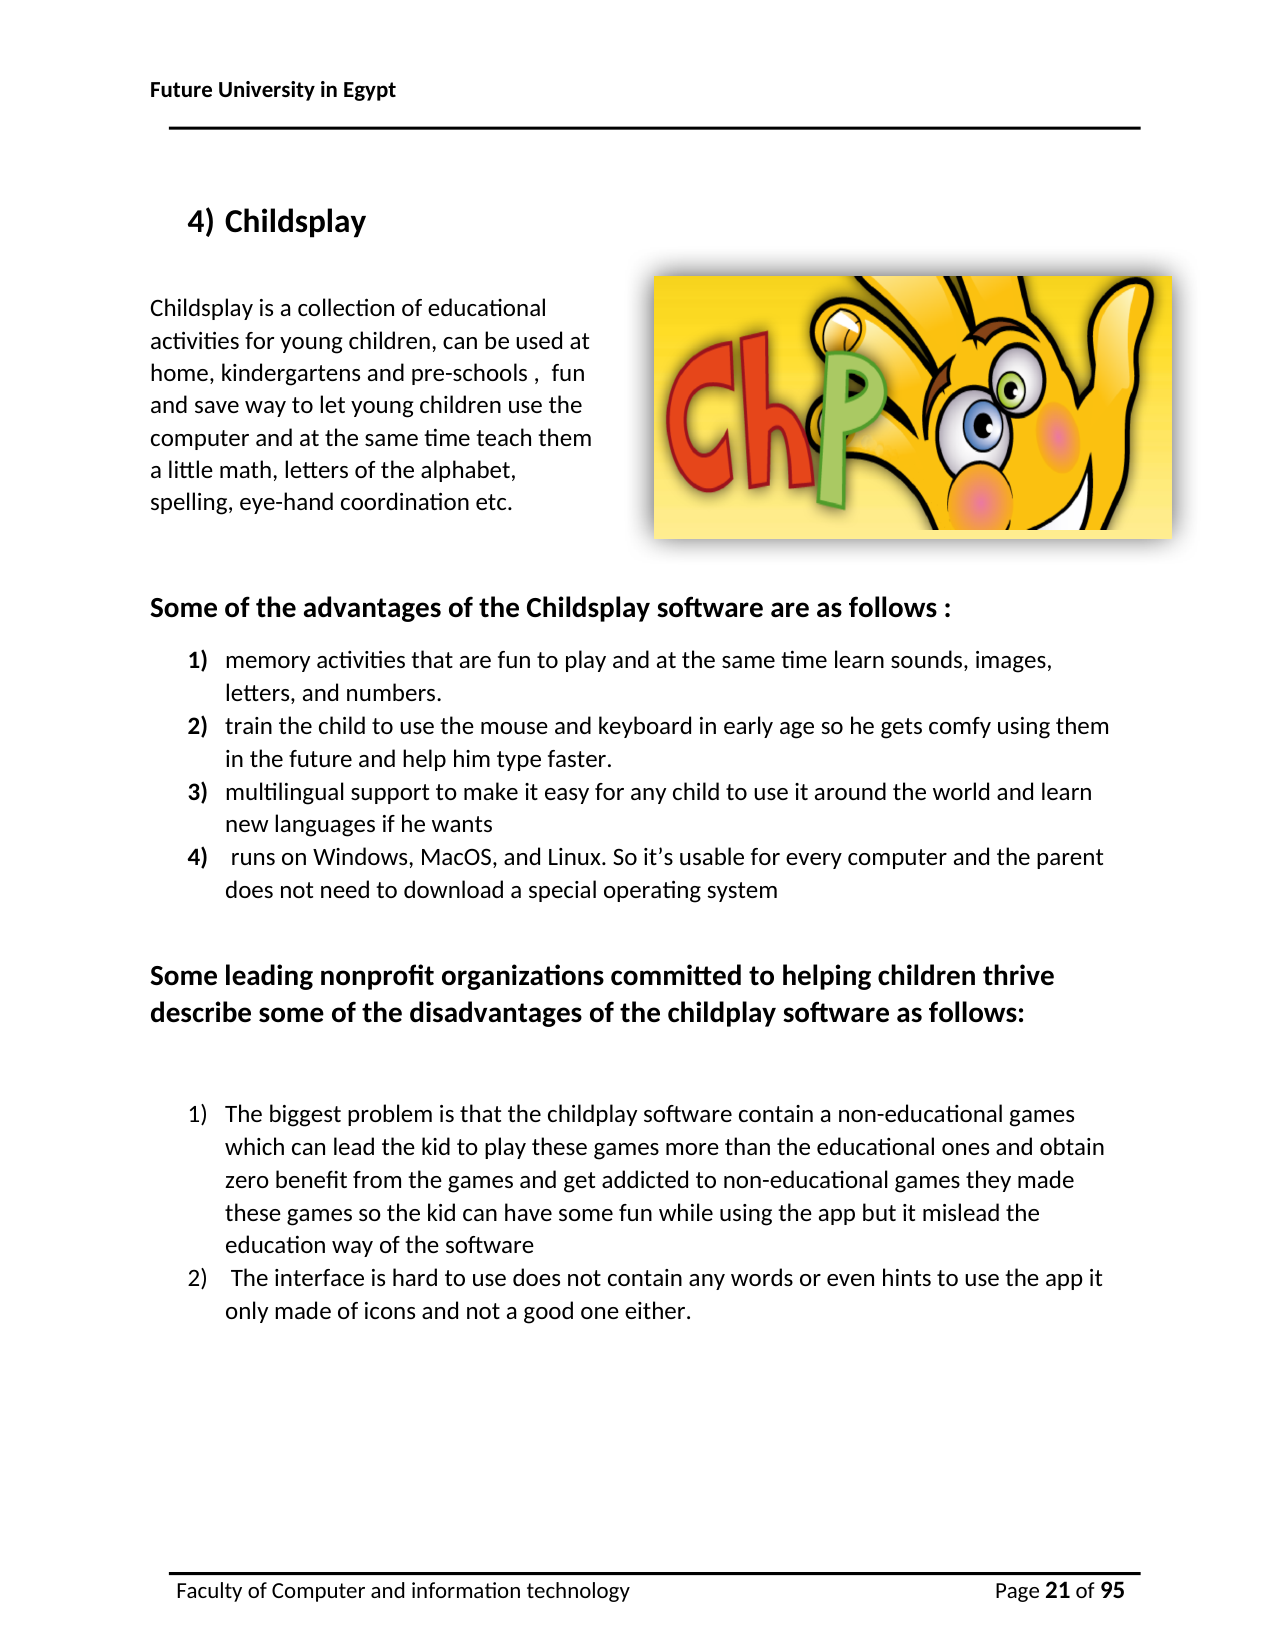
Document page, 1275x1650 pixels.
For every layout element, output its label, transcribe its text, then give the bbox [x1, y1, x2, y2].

list memory activities that are fun to play and at the same time learn sounds, images, letters, and numbers. [187, 644, 1125, 707]
picture [654, 276, 1172, 539]
list The biggest problem is that the childplay software contain a non-educational games which can lead the kid to play these games more than the educational ones and obtain zero benefit from the games and get addicted to non-educational games they made these games so the kid can have some fun while using the app but it mislead the education way of the software [187, 1098, 1125, 1260]
text Some leading nonprofit organizations committed to helping children thrive describe some of the disadvantages of the childplay software as follows: [150, 957, 1125, 1030]
text Some of the advantages of the Childsplay software are as follows : [150, 589, 1125, 625]
list runs on Windows, MacOS, and Linux. So it’s usable for every computer and the parent does not need to download a special operating system [187, 841, 1125, 905]
list train the child to use the mouse and keyboard in early age so he gets comfy using them in the future and help him type faster. [187, 710, 1125, 773]
list multilingual support to make it easy for any child to use it around the world and learn new languages if he wants [187, 776, 1125, 839]
list The interface is hard to use does not contain any words or even hints to use the app it only made of icons and not a good one either. [187, 1262, 1125, 1326]
list Childsplay [187, 199, 1125, 240]
text Childsplay is a collection of educational activities for young children, can be used at home, kindergartens and pre-schools , fun and save way to let young children use the computer and at the same time teach them a little math, letters of the alphabet, spelling, eye-hand coordination etc. [150, 292, 1125, 517]
